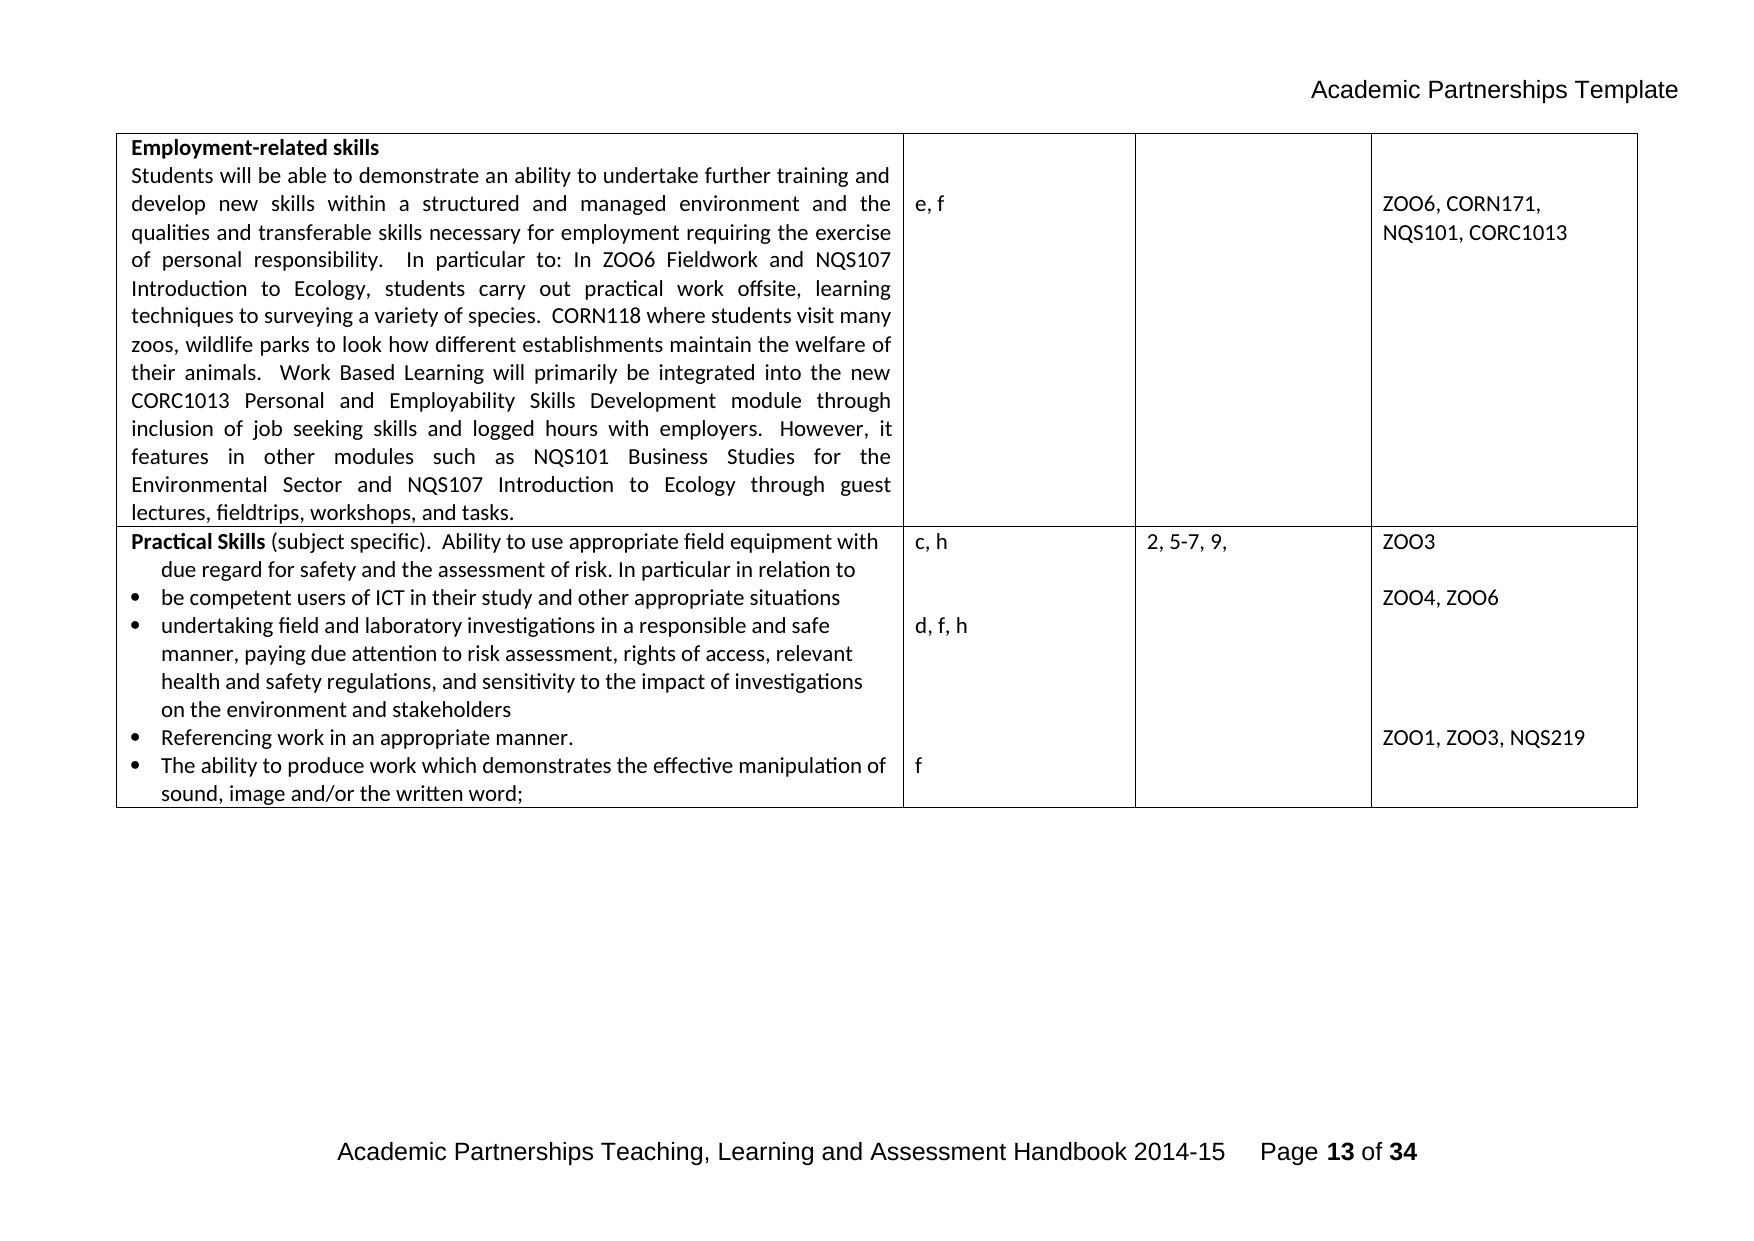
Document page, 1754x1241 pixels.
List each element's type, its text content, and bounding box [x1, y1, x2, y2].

table_cell c, h d, f, h f [904, 527, 1135, 807]
table_cell 2, 5-7, 9, [1136, 527, 1371, 807]
table_cell ZOO6, CORN171, NQS101, CORC1013 [1372, 134, 1637, 526]
table_cell Practical Skills (subject specific). Ability to use appropriate field equipment with due regard for safety and the assessment of risk. In particular in relation to be competent users of ICT in their study and other appropriate situations undertaking field and laboratory investigations in a responsible and safe manner, paying due attention to risk assessment, rights of access, relevant health and safety regulations, and sensitivity to the impact of investigations on the environment and stakeholders Referencing work in an appropriate manner. The ability to produce work which demonstrates the effective manipulation of sound, image and/or the written word; [117, 527, 903, 807]
table_cell e, f [904, 134, 1135, 526]
table_cell ZOO3 ZOO4, ZOO6 ZOO1, ZOO3, NQS219 [1372, 527, 1637, 807]
table_cell Employment-related skills Students will be able to demonstrate an ability to undertake further training and develop new skills within a structured and managed environment and the qualities and transferable skills necessary for employment requiring the exercise of personal responsibility. In particular to: In ZOO6 Fieldwork and NQS107 Introduction to Ecology, students carry out practical work offsite, learning techniques to surveying a variety of species. CORN118 where students visit many zoos, wildlife parks to look how different establishments maintain the welfare of their animals. Work Based Learning will primarily be integrated into the new CORC1013 Personal and Employability Skills Development module through inclusion of job seeking skills and logged hours with employers. However, it features in other modules such as NQS101 Business Studies for the Environmental Sector and NQS107 Introduction to Ecology through guest lectures, fieldtrips, workshops, and tasks. [117, 134, 903, 526]
table_cell [1136, 134, 1371, 526]
